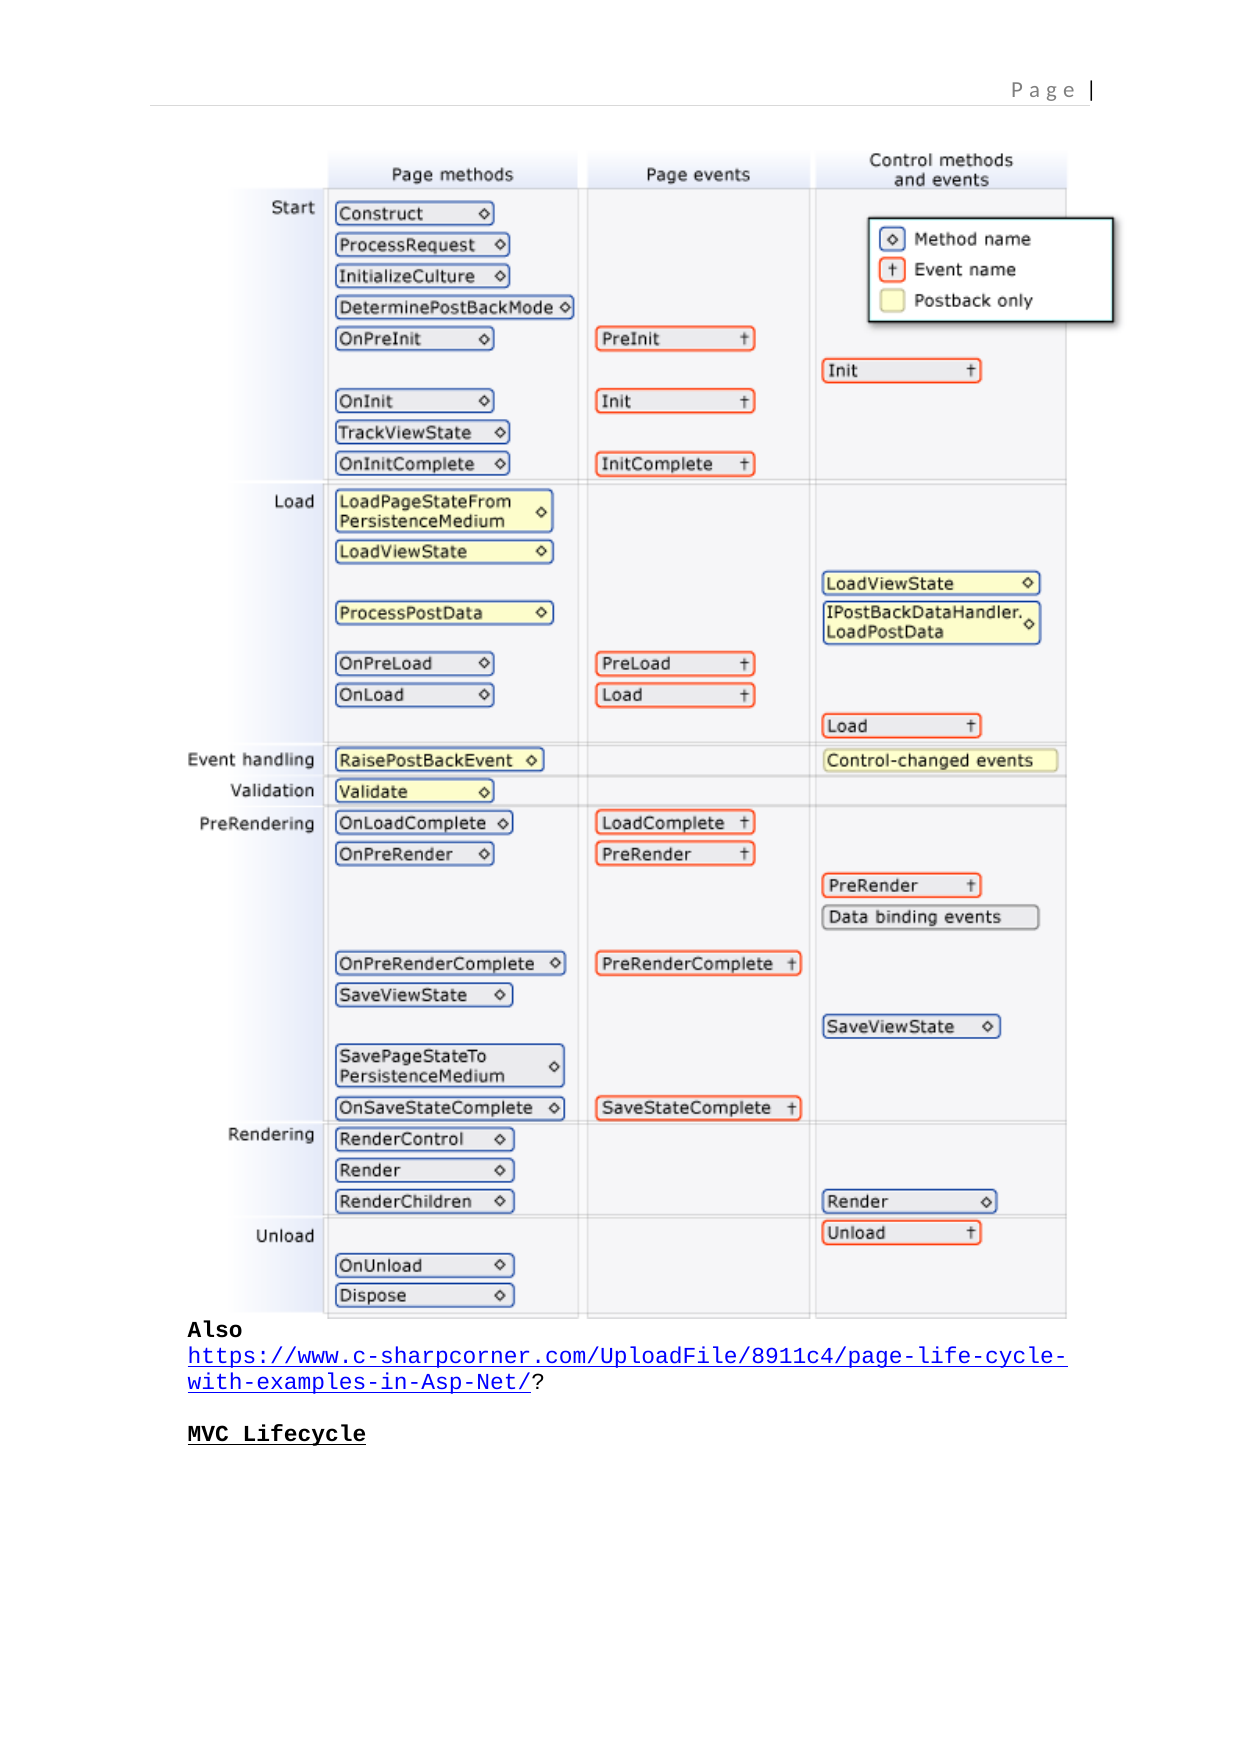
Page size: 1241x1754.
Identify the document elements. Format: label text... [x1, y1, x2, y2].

picture [187, 150, 1128, 1319]
text https://www.c-sharpcorner.com/UploadFile/8911c4/page-life-cycle-with-examples-in-Asp-Net/? [187, 1345, 1090, 1397]
text MVC Lifecycle [187, 1422, 1090, 1448]
text Also [187, 1319, 1090, 1345]
